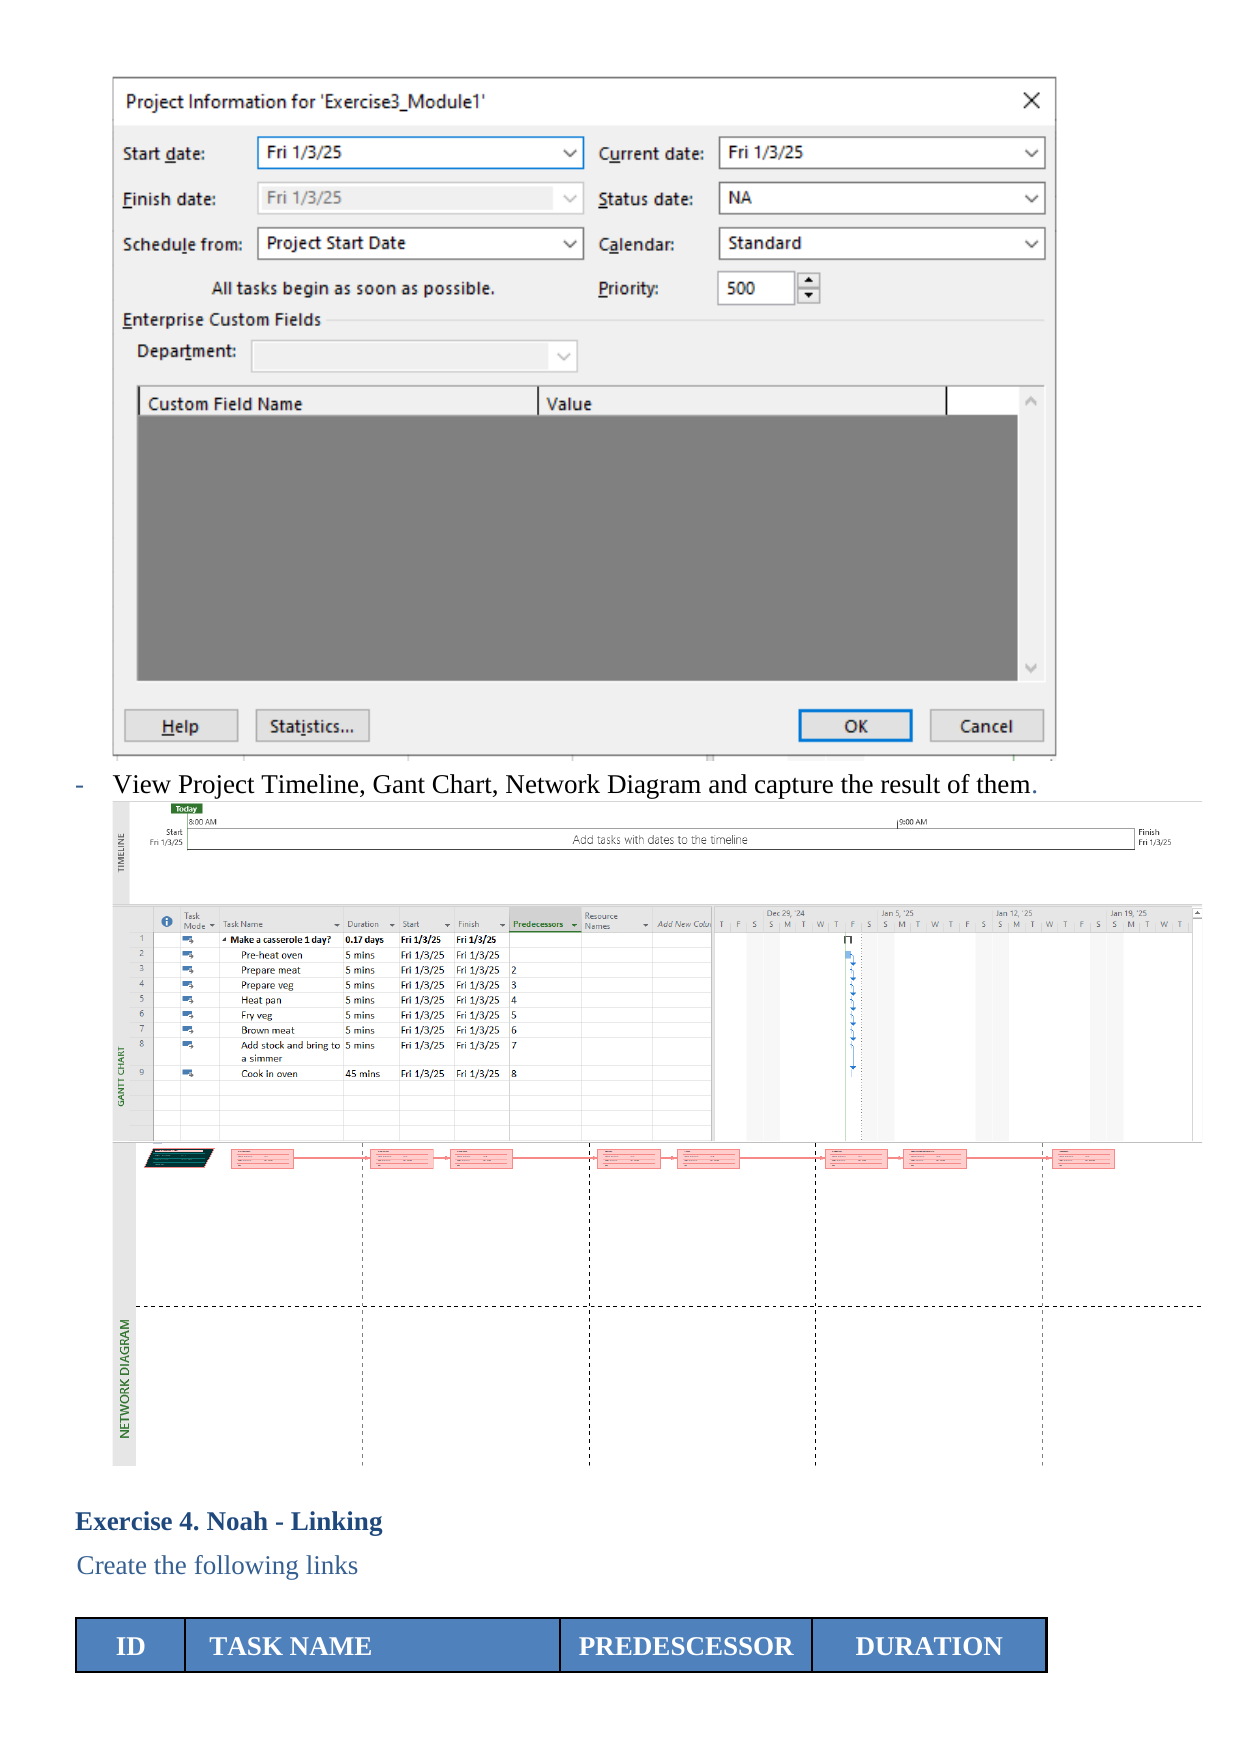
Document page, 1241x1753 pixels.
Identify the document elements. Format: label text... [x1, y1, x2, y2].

text Create the following links [76, 1549, 1165, 1580]
picture [112, 1142, 1203, 1466]
picture [112, 75, 1057, 761]
picture [112, 801, 1203, 1141]
table_header DURATION [813, 1619, 1045, 1671]
table_header PREDESCESSOR [561, 1619, 811, 1671]
subtitle Exercise 4. Noah - Linking [75, 1505, 1165, 1536]
list View Project Timeline, Gant Chart, Network Diagram and capture the result of them. [75, 768, 1057, 799]
table_header TASK NAME [186, 1619, 559, 1671]
table_header ID [77, 1619, 184, 1671]
